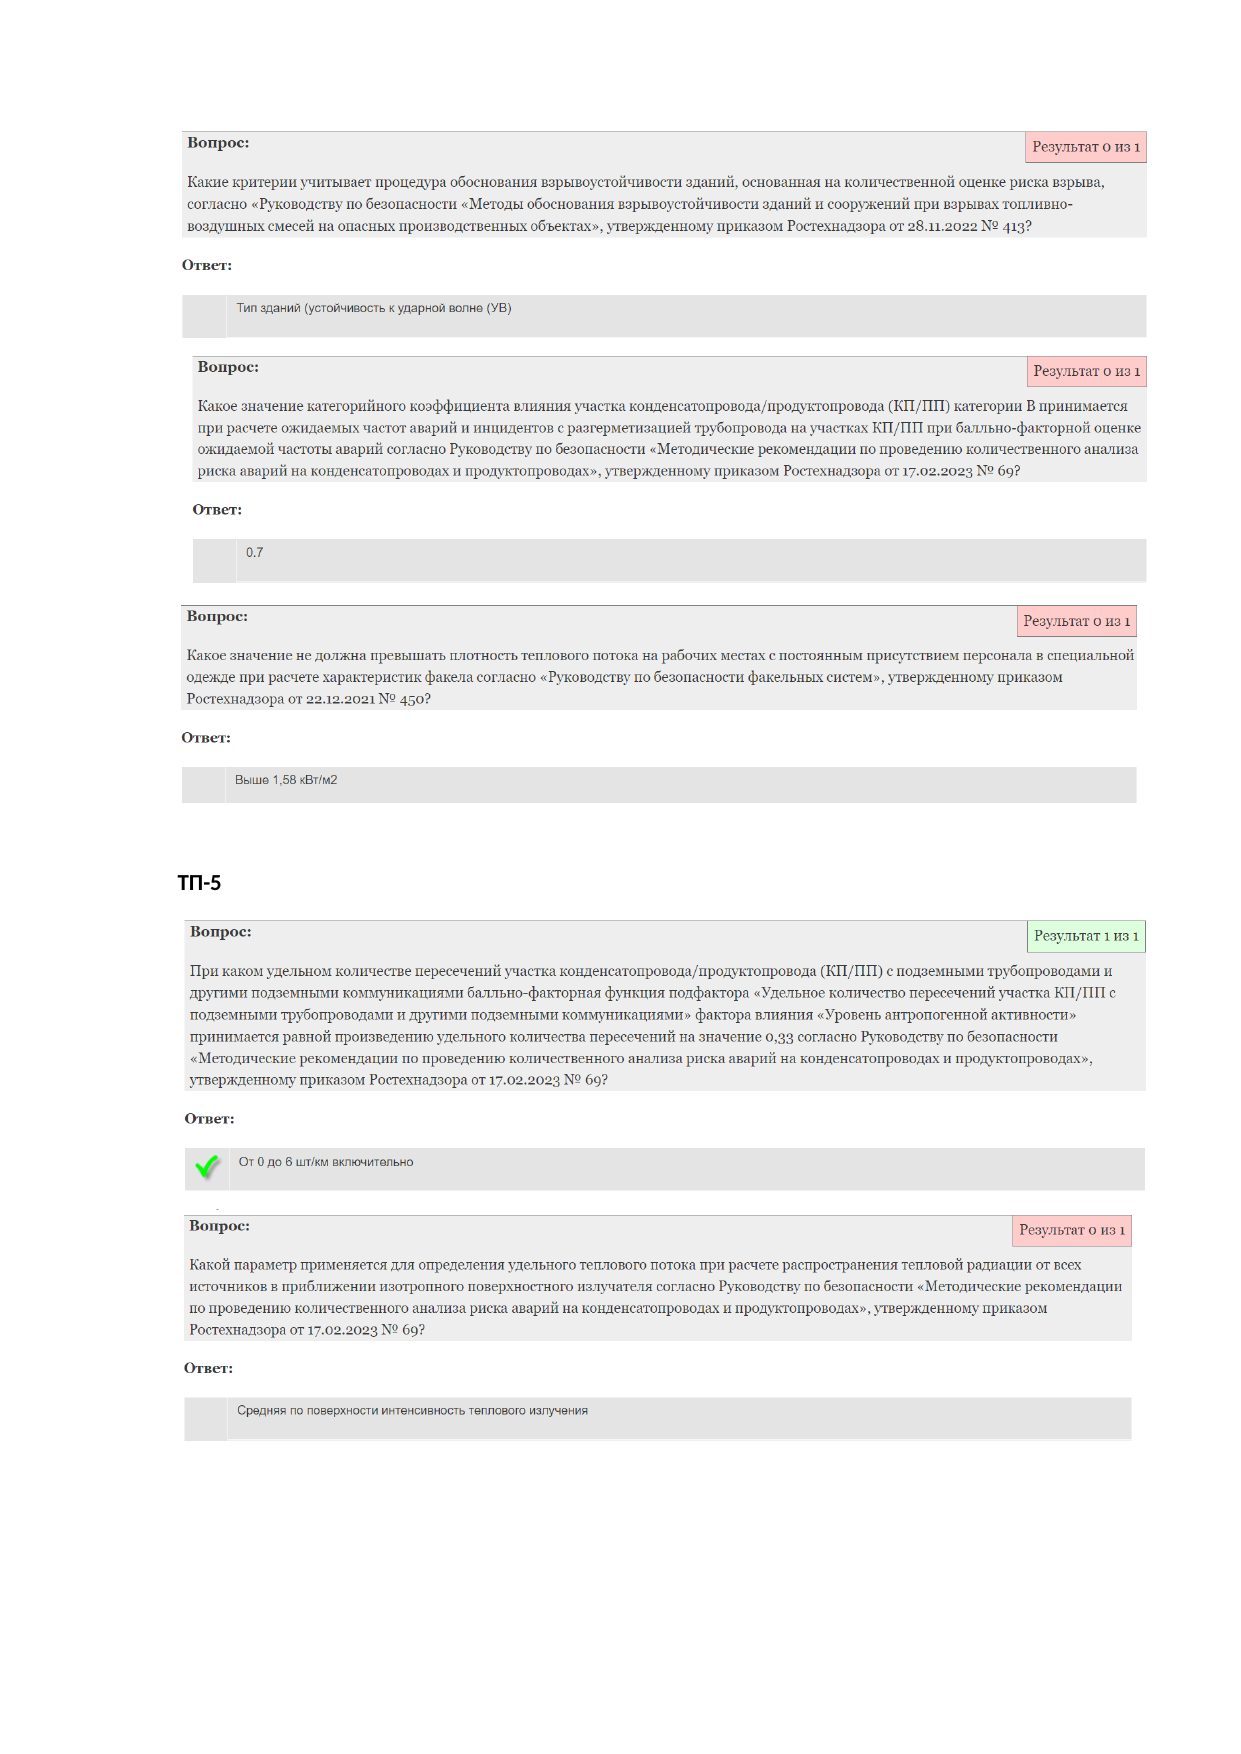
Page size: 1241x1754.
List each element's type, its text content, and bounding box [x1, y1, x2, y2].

text ТП-5 [177, 868, 1152, 896]
picture [177, 601, 1152, 803]
picture [177, 356, 1152, 583]
picture [177, 1209, 1152, 1441]
picture [177, 118, 1152, 338]
picture [177, 915, 1152, 1191]
